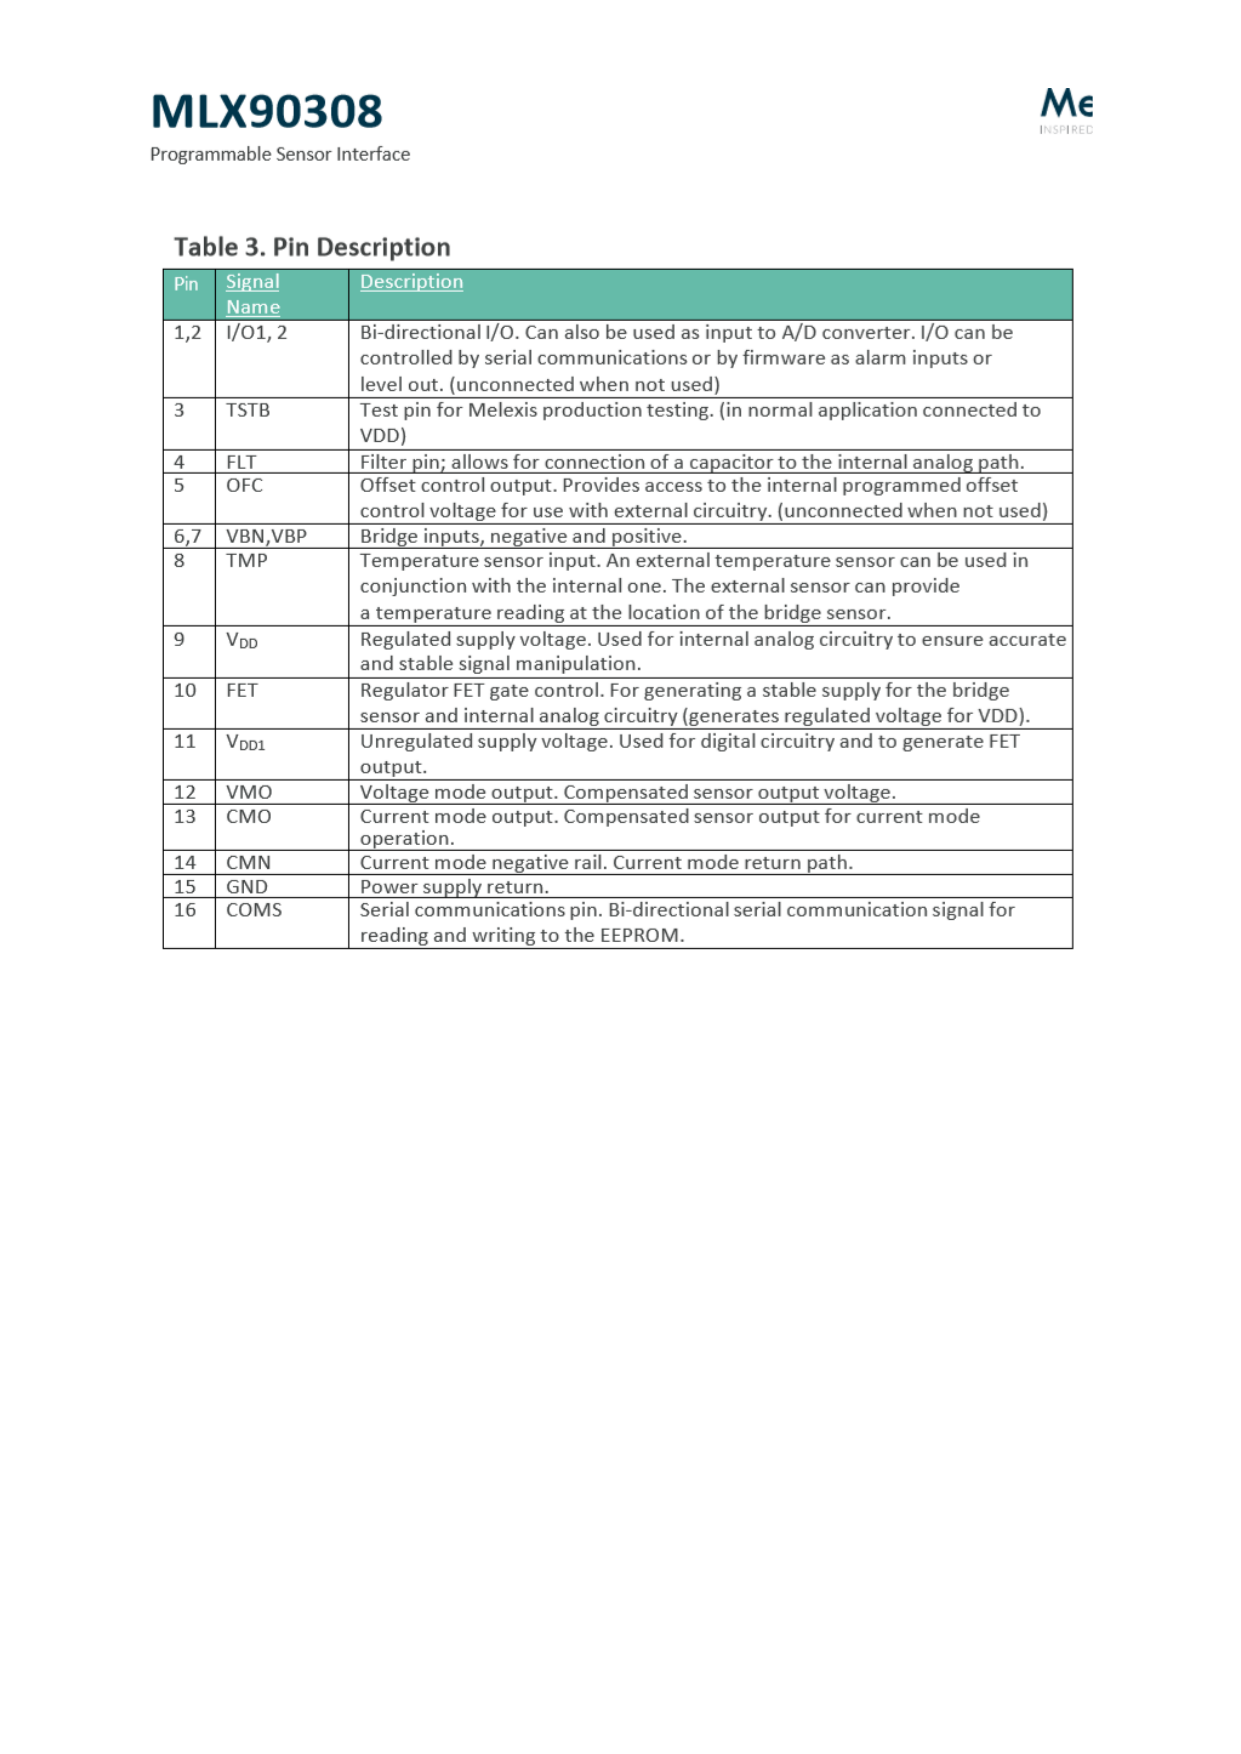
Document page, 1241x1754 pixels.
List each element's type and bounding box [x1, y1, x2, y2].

picture [1051, 88, 1066, 105]
picture [1084, 107, 1093, 112]
picture [147, 88, 1093, 959]
